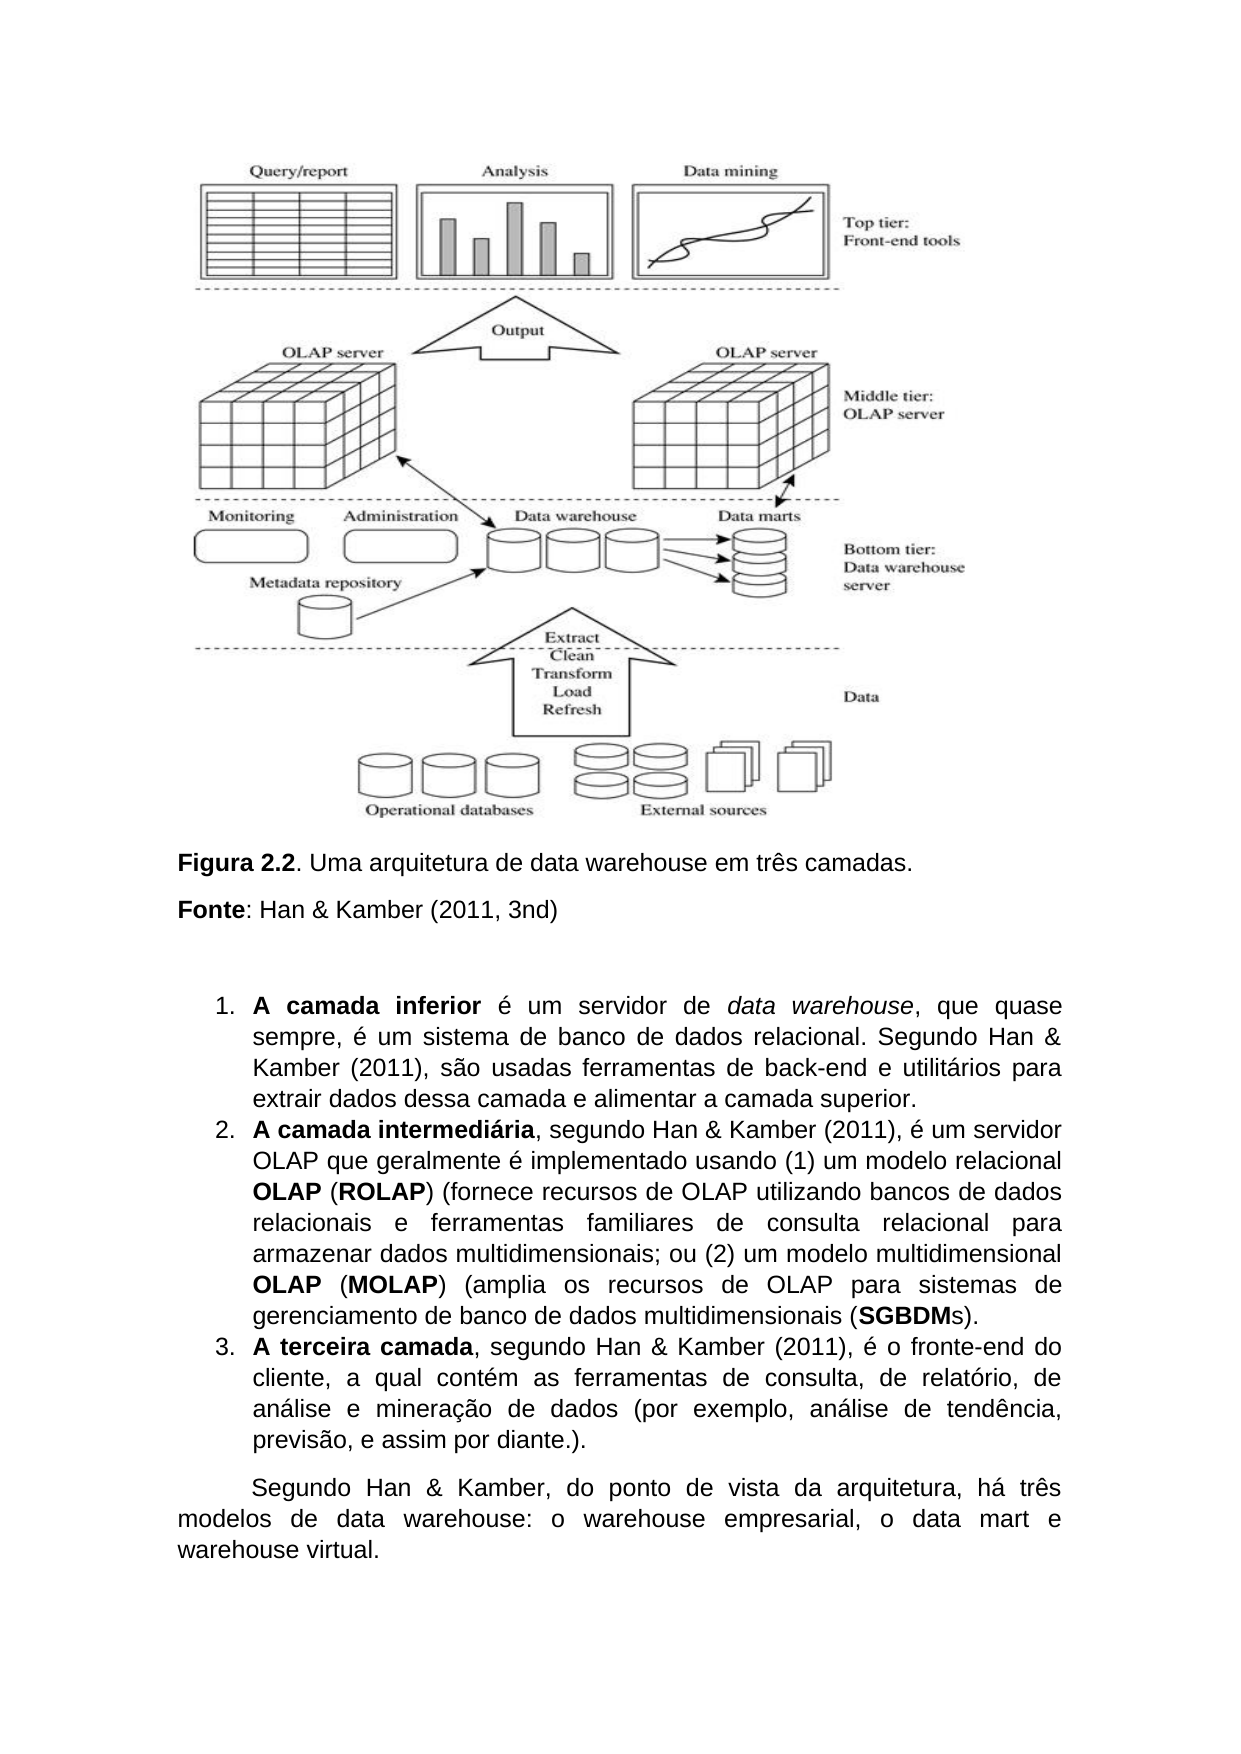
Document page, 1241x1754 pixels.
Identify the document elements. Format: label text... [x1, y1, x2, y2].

list A camada inferior é um servidor de data warehouse, que quase sempre, é um sistema de banco de dados relacional. Segundo Han & Kamber (2011), são usadas ferramentas de back-end e utilitários para extrair dados dessa camada e alimentar a camada superior. [215, 991, 1063, 1113]
text Figura 2.2. Uma arquitetura de data warehouse em três camadas. [177, 848, 1063, 876]
text Segundo Han & Kamber, do ponto de vista da arquitetura, há três modelos de data warehouse: o warehouse empresarial, o data mart e warehouse virtual. [177, 1473, 1063, 1564]
list A camada intermediária, segundo Han & Kamber (2011), é um servidor OLAP que geralmente é implementado usando (1) um modelo relacional OLAP (ROLAP) (fornece recursos de OLAP utilizando bancos de dados relacionais e ferramentas familiares de consulta relacional para armazenar dados multidimensionais; ou (2) um modelo multidimensional OLAP (MOLAP) (amplia os recursos de OLAP para sistemas de gerenciamento de banco de dados multidimensionais (SGBDMs). [215, 1115, 1063, 1330]
picture [177, 147, 990, 829]
list A terceira camada, segundo Han & Kamber (2011), é o fronte-end do cliente, a qual contém as ferramentas de consulta, de relatório, de análise e mineração de dados (por exemplo, análise de tendência, previsão, e assim por diante.). [215, 1332, 1063, 1454]
text Fonte: Han & Kamber (2011, 3nd) [177, 895, 1063, 924]
